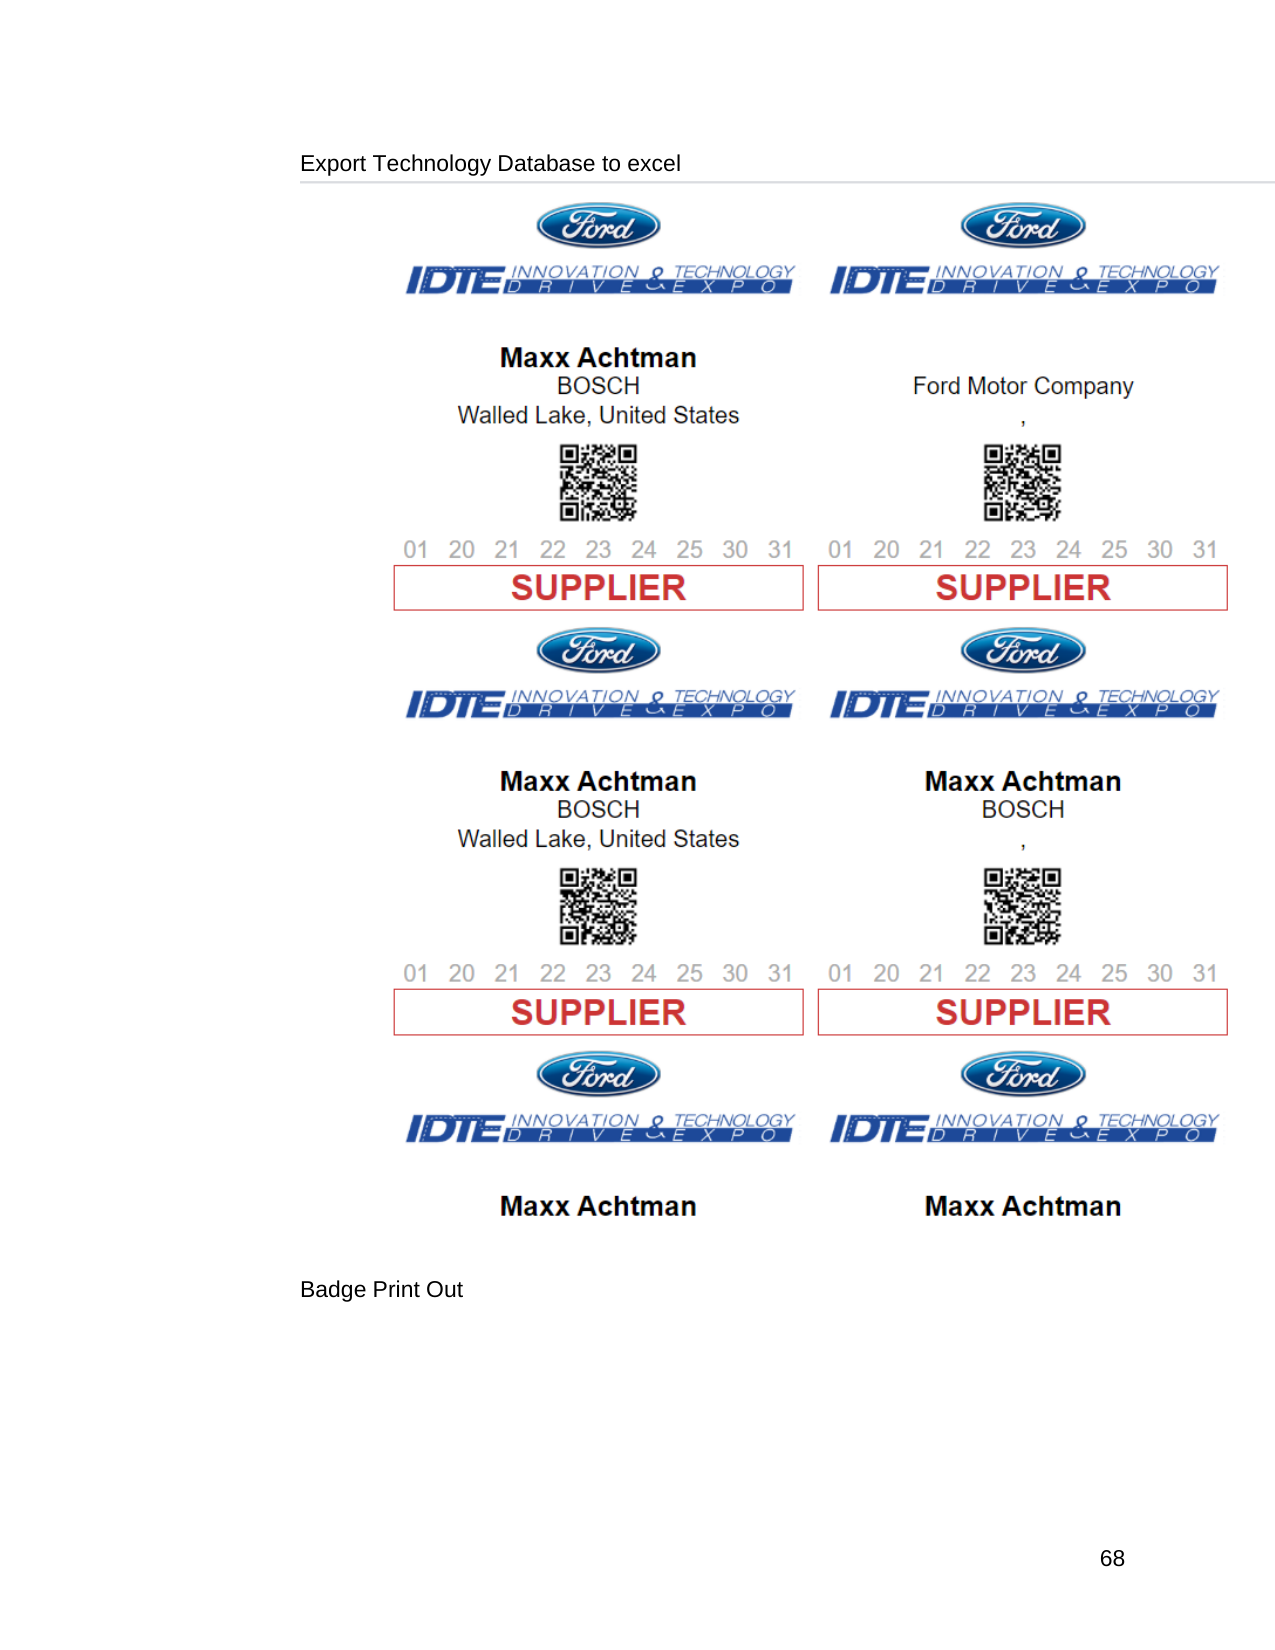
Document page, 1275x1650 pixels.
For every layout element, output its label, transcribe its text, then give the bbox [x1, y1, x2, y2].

picture [300, 180, 1275, 1272]
text Badge Print Out [300, 1276, 1125, 1302]
text Export Technology Database to excel [300, 150, 1125, 180]
